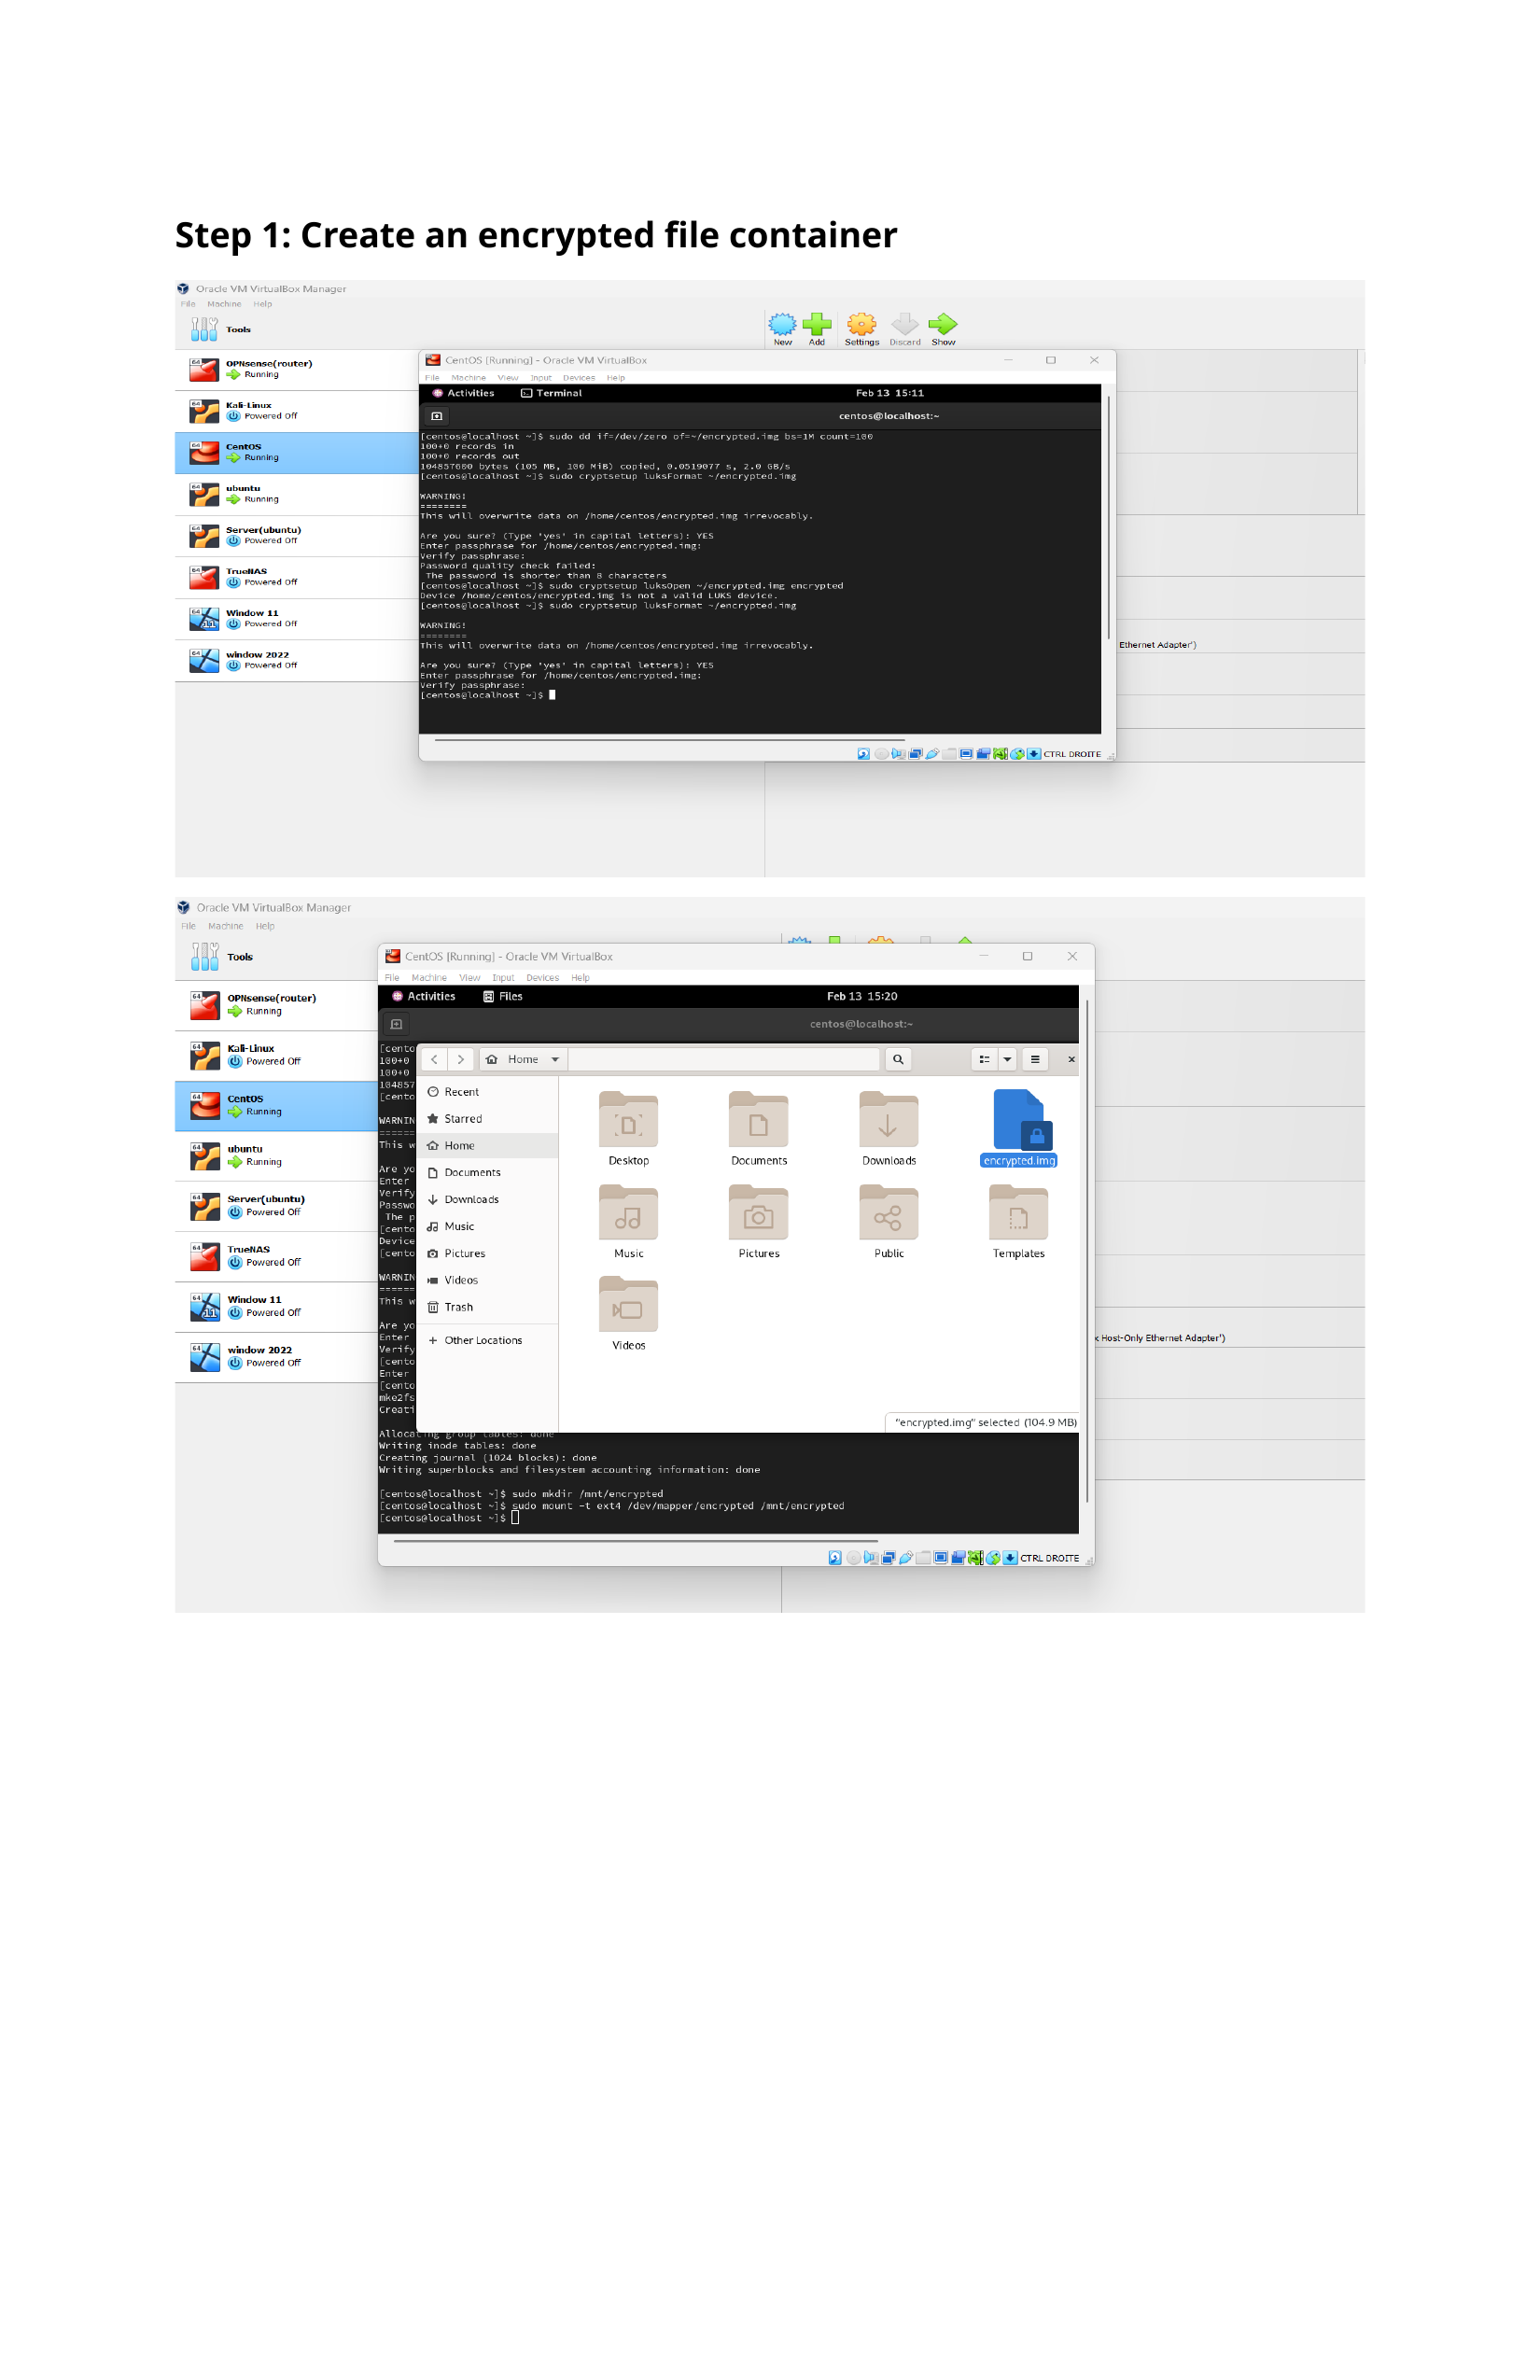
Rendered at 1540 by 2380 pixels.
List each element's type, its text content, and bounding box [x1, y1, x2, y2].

text Step 1: Create an encrypted file container [175, 210, 1365, 258]
picture [175, 897, 1365, 1613]
picture [175, 280, 1365, 877]
